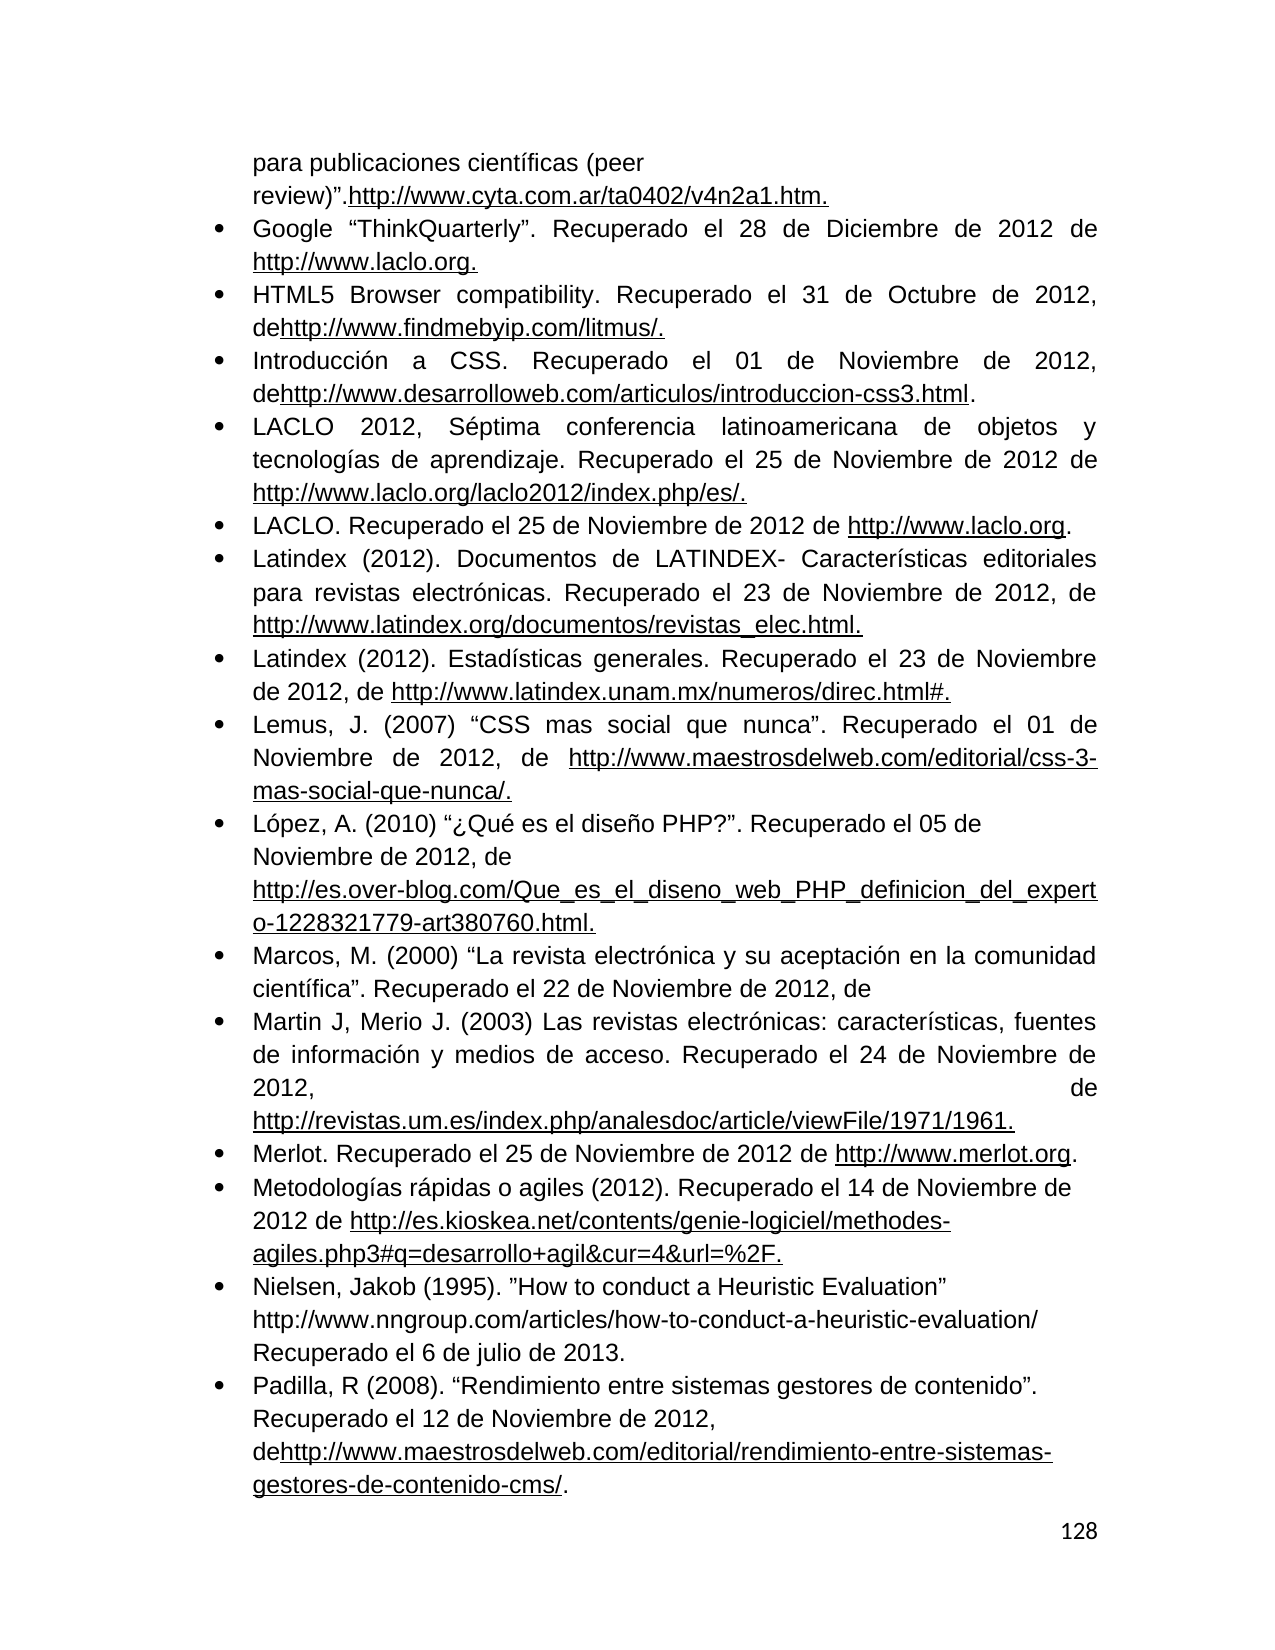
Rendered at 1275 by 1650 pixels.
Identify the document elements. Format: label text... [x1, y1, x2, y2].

list Martin J, Merio J. (2003) Las revistas electrónicas: características, fuentes de información y medios de acceso. Recuperado el 24 de Noviembre de 2012, de http://revistas.um.es/index.php/analesdoc/article/viewFile/1971/1961. [215, 1007, 1098, 1135]
list Latindex (2012). Estadísticas generales. Recuperado el 23 de Noviembre de 2012, de http://www.latindex.unam.mx/numeros/direc.html#. [215, 643, 1098, 705]
list LACLO 2012, Séptima conferencia latinoamericana de objetos y tecnologías de aprendizaje. Recuperado el 25 de Noviembre de 2012 de http://www.laclo.org/laclo2012/index.php/es/. [215, 412, 1098, 507]
list Metodologías rápidas o agiles (2012). Recuperado el 14 de Noviembre de 2012 de http://es.kioskea.net/contents/genie-logiciel/methodes-agiles.php3#q=desarrollo+agil&cur=4&url=%2F. [215, 1172, 1098, 1267]
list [215, 148, 1098, 209]
list Marcos, M. (2000) “La revista electrónica y su aceptación en la comunidad científica”. Recuperado el 22 de Noviembre de 2012, de [215, 941, 1098, 1003]
list López, A. (2010) “¿Qué es el diseño PHP?”. Recuperado el 05 de Noviembre de 2012, de http://es.over-blog.com/Que_es_el_diseno_web_PHP_definicion_del_experto-1228321779-art380760.html. [215, 809, 1098, 937]
list Google “ThinkQuarterly”. Recuperado el 28 de Diciembre de 2012 de http://www.laclo.org. [215, 214, 1098, 276]
list Lemus, J. (2007) “CSS mas social que nunca”. Recuperado el 01 de Noviembre de 2012, de http://www.maestrosdelweb.com/editorial/css-3-mas-social-que-nunca/. [215, 710, 1098, 804]
list Introducción a CSS. Recuperado el 01 de Noviembre de 2012, dehttp://www.desarrolloweb.com/articulos/introduccion-css3.html. [215, 346, 1098, 408]
list Merlot. Recuperado el 25 de Noviembre de 2012 de http://www.merlot.org. [215, 1139, 1098, 1168]
list Padilla, R (2008). “Rendimiento entre sistemas gestores de contenido”. Recuperado el 12 de Noviembre de 2012, dehttp://www.maestrosdelweb.com/editorial/rendimiento-entre-sistemas-gestores-de-contenido-cms/. [215, 1371, 1098, 1499]
list HTML5 Browser compatibility. Recuperado el 31 de Octubre de 2012, dehttp://www.findmebyip.com/litmus/. [215, 280, 1098, 342]
list Latindex (2012). Documentos de LATINDEX- Características editoriales para revistas electrónicas. Recuperado el 23 de Noviembre de 2012, de http://www.latindex.org/documentos/revistas_elec.html. [215, 544, 1098, 639]
list LACLO. Recuperado el 25 de Noviembre de 2012 de http://www.laclo.org. [215, 511, 1098, 540]
list Nielsen, Jakob (1995). ”How to conduct a Heuristic Evaluation” http://www.nngroup.com/articles/how-to-conduct-a-heuristic-evaluation/ Recuperado el 6 de julio de 2013. [215, 1272, 1098, 1367]
